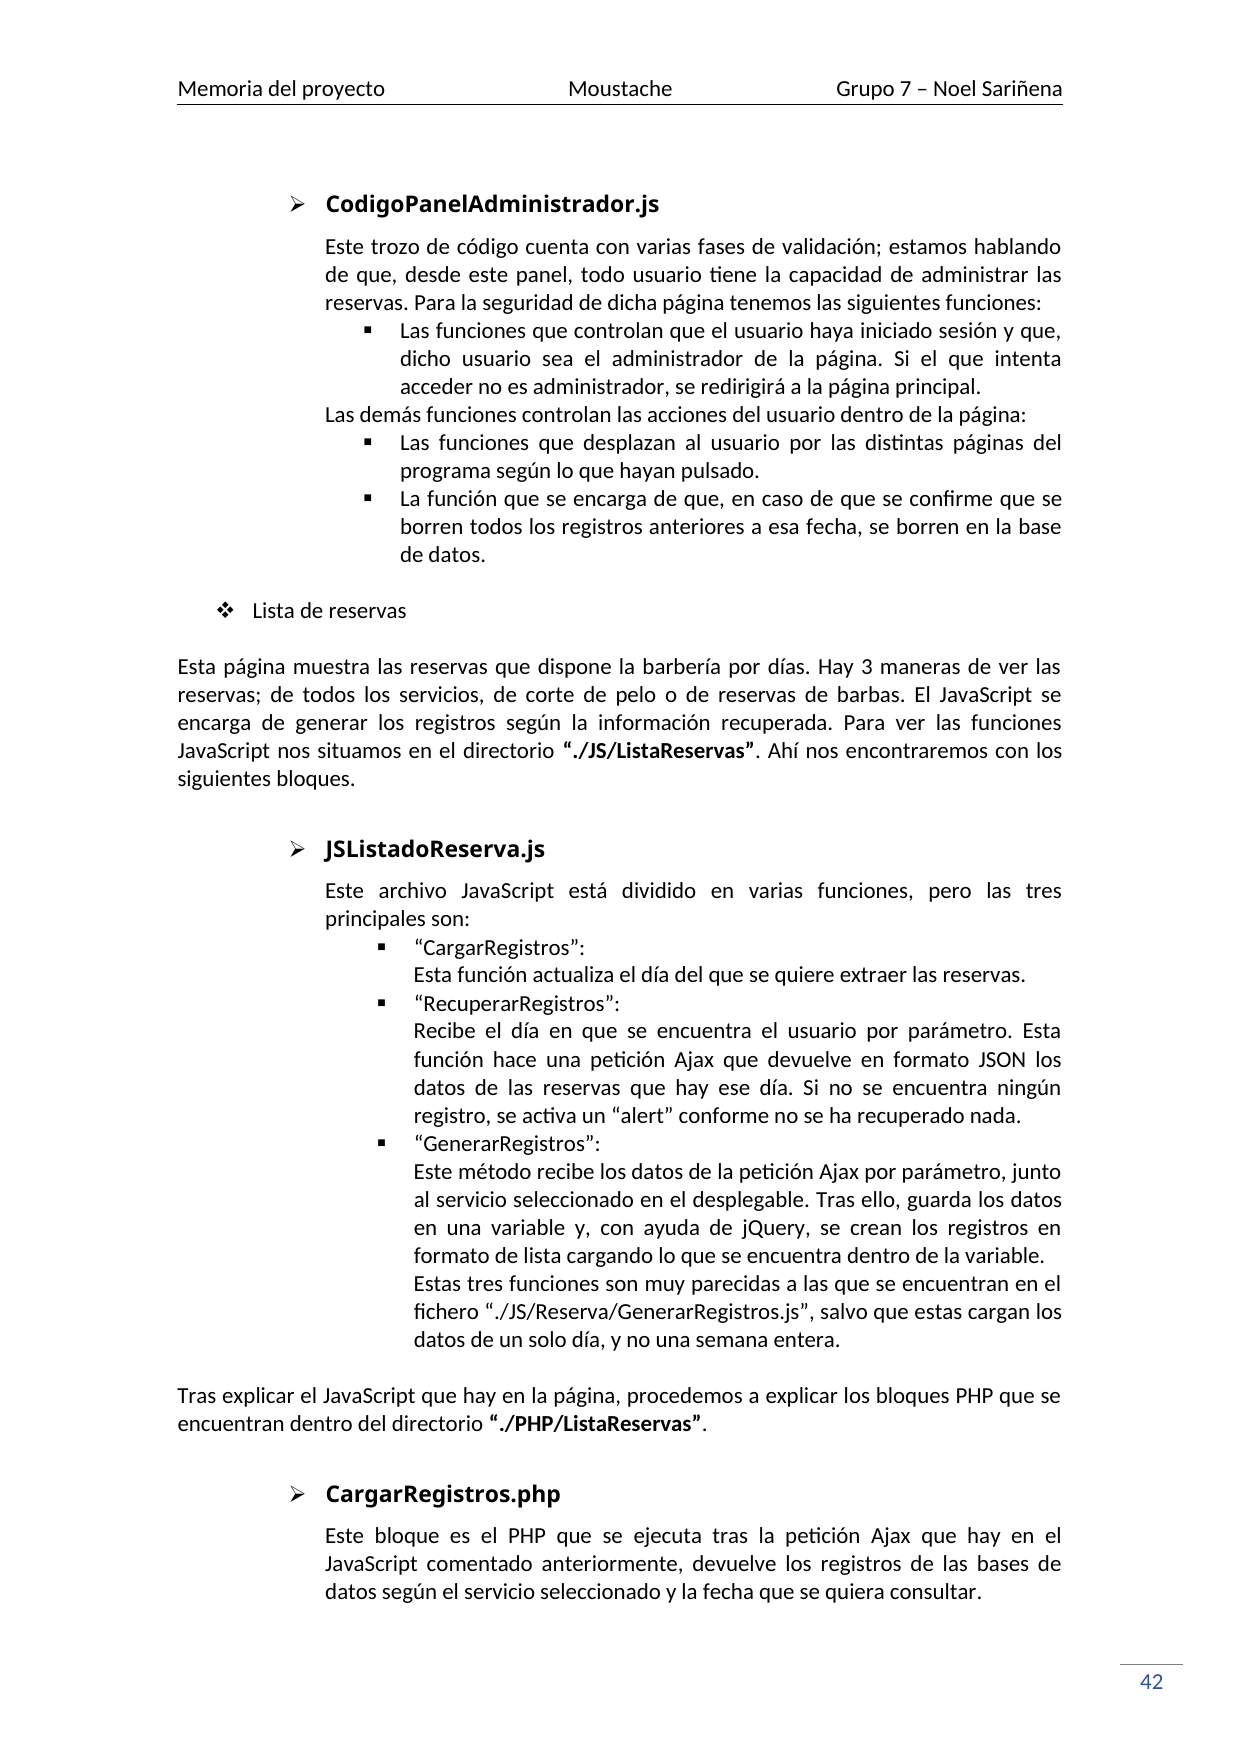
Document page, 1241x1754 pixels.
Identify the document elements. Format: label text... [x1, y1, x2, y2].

text Este método recibe los datos de la petición Ajax por parámetro, junto al servicio seleccionado en el desplegable. Tras ello, guarda los datos en una variable y, con ayuda de jQuery, se crean los registros en formato de lista cargando lo que se encuentra dentro de la variable. [413, 1157, 1063, 1269]
list Lista de reservas [215, 596, 1063, 624]
text Esta función actualiza el día del que se quiere extraer las reservas. [413, 961, 1063, 989]
list “CargarRegistros”: [376, 933, 1063, 961]
text Este archivo JavaScript está dividido en varias funciones, pero las tres principales son: [325, 877, 1063, 933]
list Las funciones que controlan que el usuario haya iniciado sesión y que, dicho usuario sea el administrador de la página. Si el que intenta acceder no es administrador, se redirigirá a la página principal. [362, 316, 1063, 400]
text Este trozo de código cuenta con varias fases de validación; estamos hablando de que, desde este panel, todo usuario tiene la capacidad de administrar las reservas. Para la seguridad de dicha página tenemos las siguientes funciones: [325, 232, 1063, 316]
text Tras explicar el JavaScript que hay en la página, procedemos a explicar los bloques PHP que se encuentran dentro del directorio “./PHP/ListaReservas”. [177, 1381, 1063, 1437]
text Estas tres funciones son muy parecidas a las que se encuentran en el fichero “./JS/Reserva/GenerarRegistros.js”, salvo que estas cargan los datos de un solo día, y no una semana entera. [413, 1269, 1063, 1353]
text Este bloque es el PHP que se ejecuta tras la petición Ajax que hay en el JavaScript comentado anteriormente, devuelve los registros de las bases de datos según el servicio seleccionado y la fecha que se quiera consultar. [325, 1521, 1063, 1605]
list Las funciones que desplazan al usuario por las distintas páginas del programa según lo que hayan pulsado. [362, 428, 1063, 484]
list “GenerarRegistros”: [376, 1129, 1063, 1157]
list “RecuperarRegistros”: [376, 989, 1063, 1017]
list CodigoPanelAdministrador.js [288, 188, 1063, 219]
text Recibe el día en que se encuentra el usuario por parámetro. Esta función hace una petición Ajax que devuelve en formato JSON los datos de las reservas que hay ese día. Si no se encuentra ningún registro, se activa un “alert” conforme no se ha recuperado nada. [413, 1017, 1063, 1129]
text Esta página muestra las reservas que dispone la barbería por días. Hay 3 maneras de ver las reservas; de todos los servicios, de corte de pelo o de reservas de barbas. El JavaScript se encarga de generar los registros según la información recuperada. Para ver las funciones JavaScript nos situamos en el directorio “./JS/ListaReservas”. Ahí nos encontraremos con los siguientes bloques. [177, 652, 1063, 792]
list La función que se encarga de que, en caso de que se confirme que se borren todos los registros anteriores a esa fecha, se borren en la base de datos. [362, 484, 1063, 568]
list CargarRegistros.php [288, 1477, 1063, 1509]
text Las demás funciones controlan las acciones del usuario dentro de la página: [325, 400, 1063, 428]
list JSListadoReserva.js [288, 833, 1063, 864]
